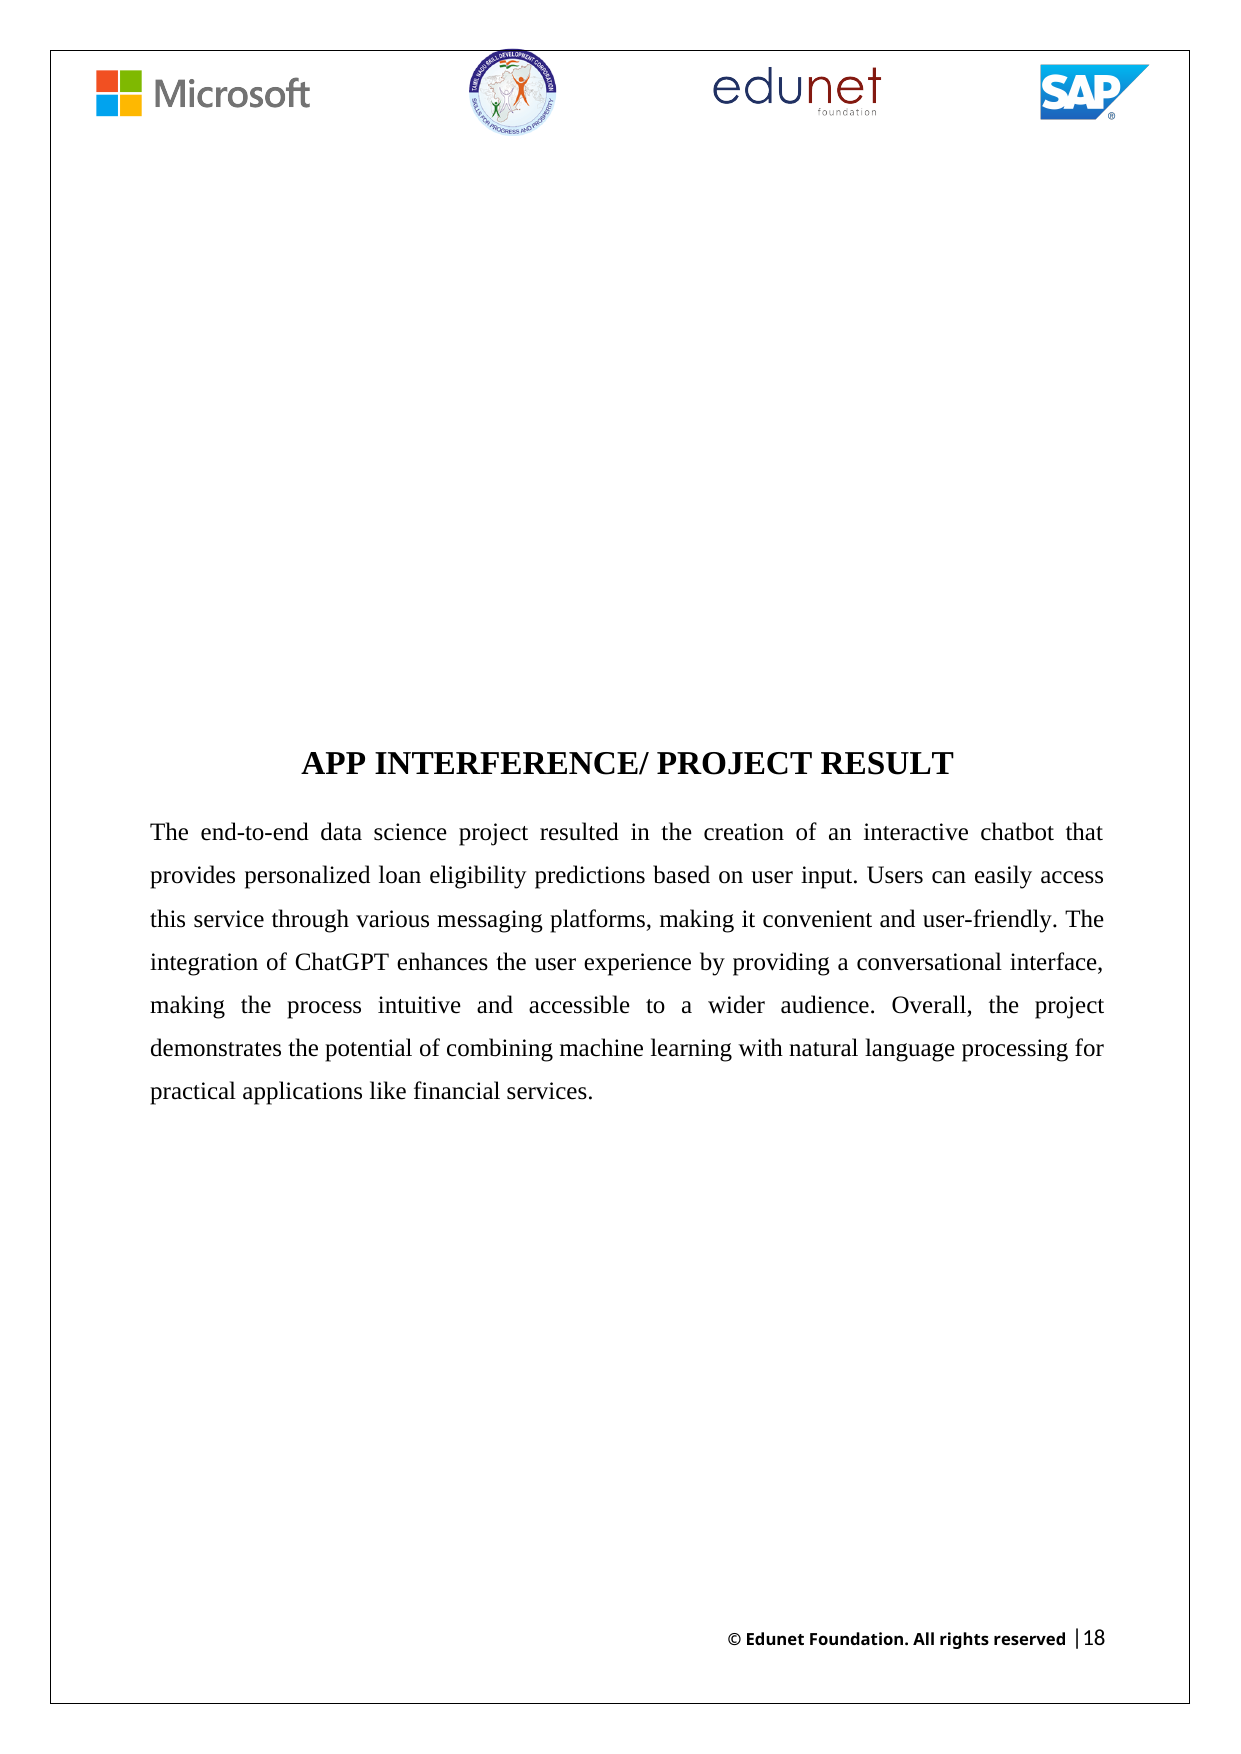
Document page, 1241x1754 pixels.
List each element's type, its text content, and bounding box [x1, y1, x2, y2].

picture [466, 51, 558, 137]
text The end-to-end data science project resulted in the creation of an interactive chatbot that provides personalized loan eligibility predictions based on user input. Users can easily access this service through various messaging platforms, making it convenient and user-friendly. The integration of ChatGPT enhances the user experience by providing a conversational interface, making the process intuitive and accessible to a wider audience. Overall, the project demonstrates the potential of combining machine learning with natural language processing for practical applications like financial services. [150, 817, 1105, 1105]
picture [91, 65, 316, 121]
picture [1039, 63, 1151, 121]
text APP INTERFERENCE/ PROJECT RESULT [150, 743, 1105, 782]
picture [706, 60, 889, 122]
picture [466, 45, 558, 50]
